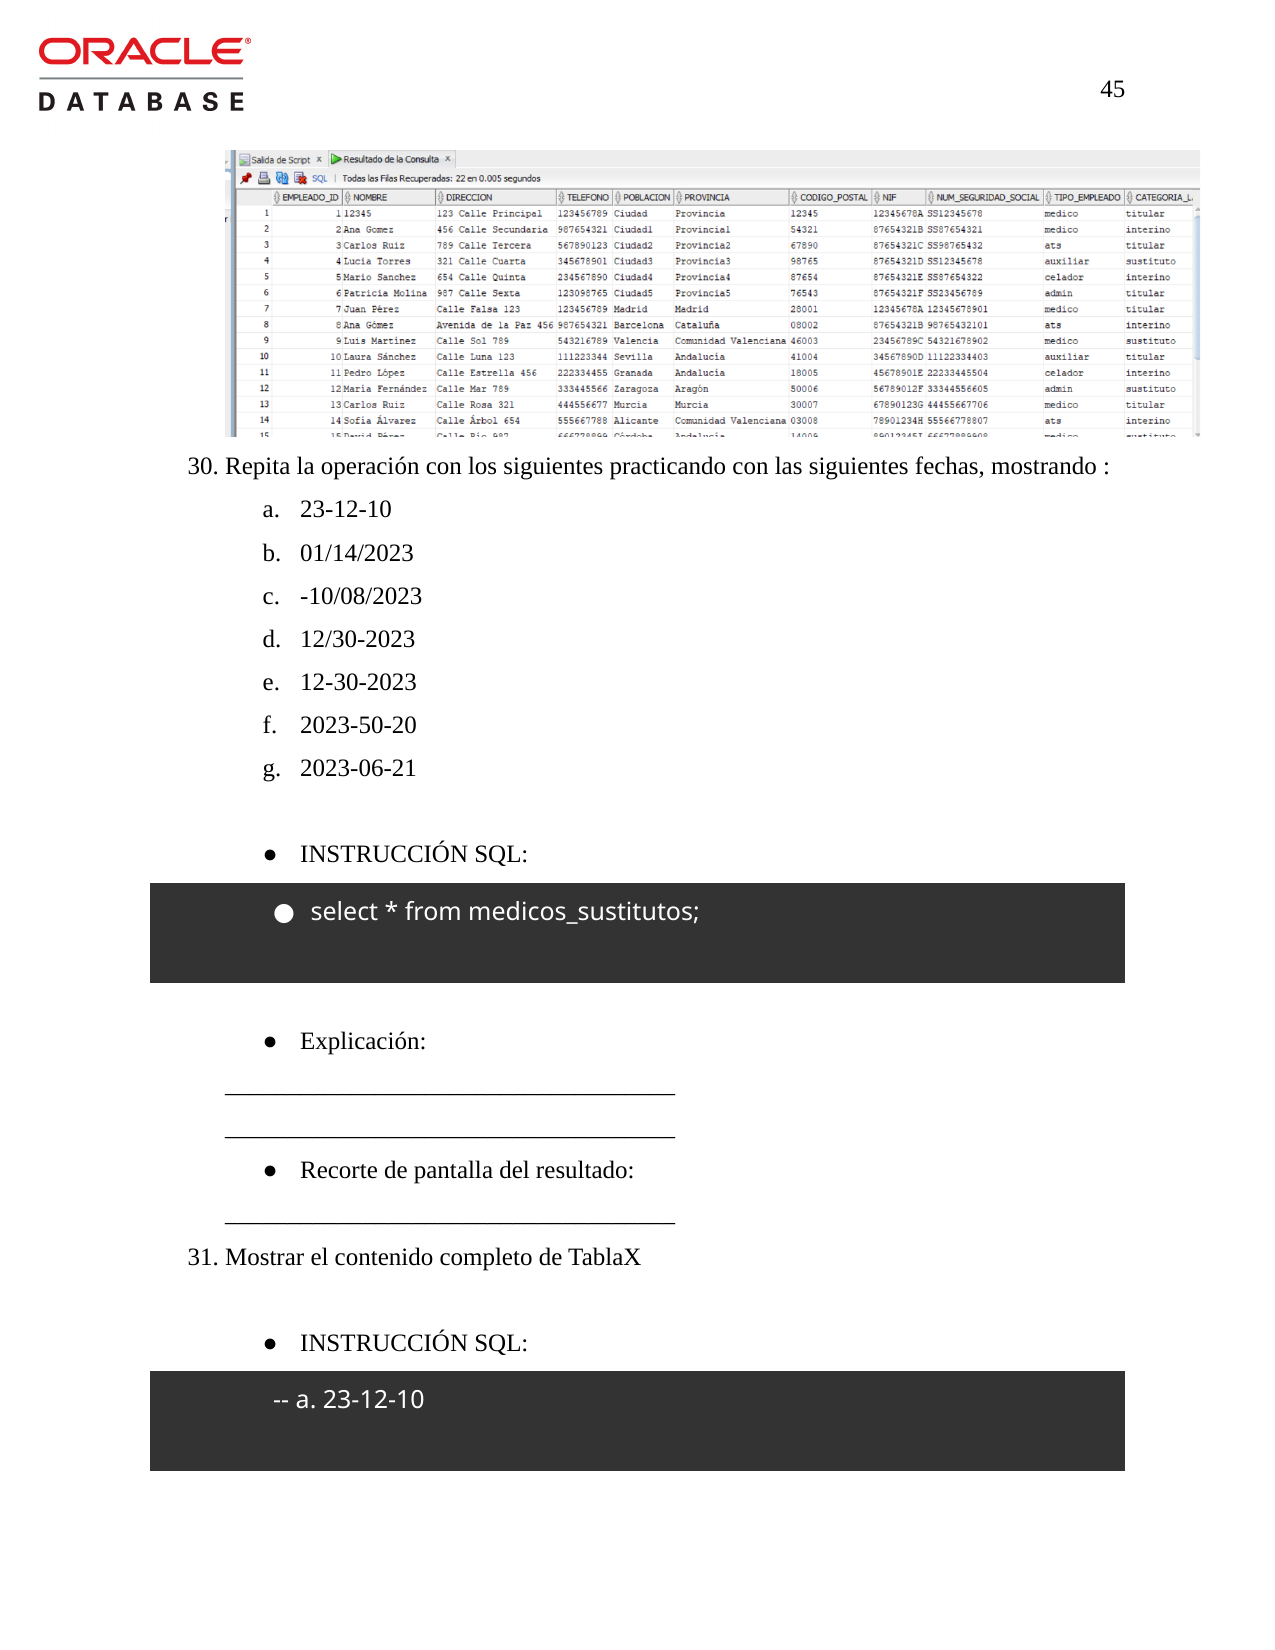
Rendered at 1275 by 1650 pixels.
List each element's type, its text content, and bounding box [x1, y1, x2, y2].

list 12-30-2023 [262, 667, 1125, 696]
list 01/14/2023 [262, 538, 1125, 566]
list Repita la operación con los siguientes practicando con las siguientes fechas, mostrando : [187, 451, 1125, 480]
picture [225, 150, 1200, 437]
list 2023-06-21 [262, 753, 1125, 782]
list 12/30-2023 [262, 624, 1125, 653]
picture [26, 10, 264, 139]
list Mostrar el contenido completo de TablaX [187, 1242, 1125, 1270]
list Explicación: [262, 1026, 1125, 1055]
table_header select * from medicos_sustitutos; [150, 883, 1125, 983]
list 2023-50-20 [262, 710, 1125, 739]
list -10/08/2023 [262, 581, 1125, 609]
list Recorte de pantalla del resultado: [262, 1155, 1125, 1184]
text ____________________________________ [225, 1112, 1125, 1141]
text ____________________________________ [225, 1198, 1125, 1227]
list INSTRUCCIÓN SQL: [262, 1328, 1125, 1357]
text ____________________________________ [225, 1069, 1125, 1098]
list INSTRUCCIÓN SQL: [262, 839, 1125, 868]
list 23-12-10 [262, 494, 1125, 523]
